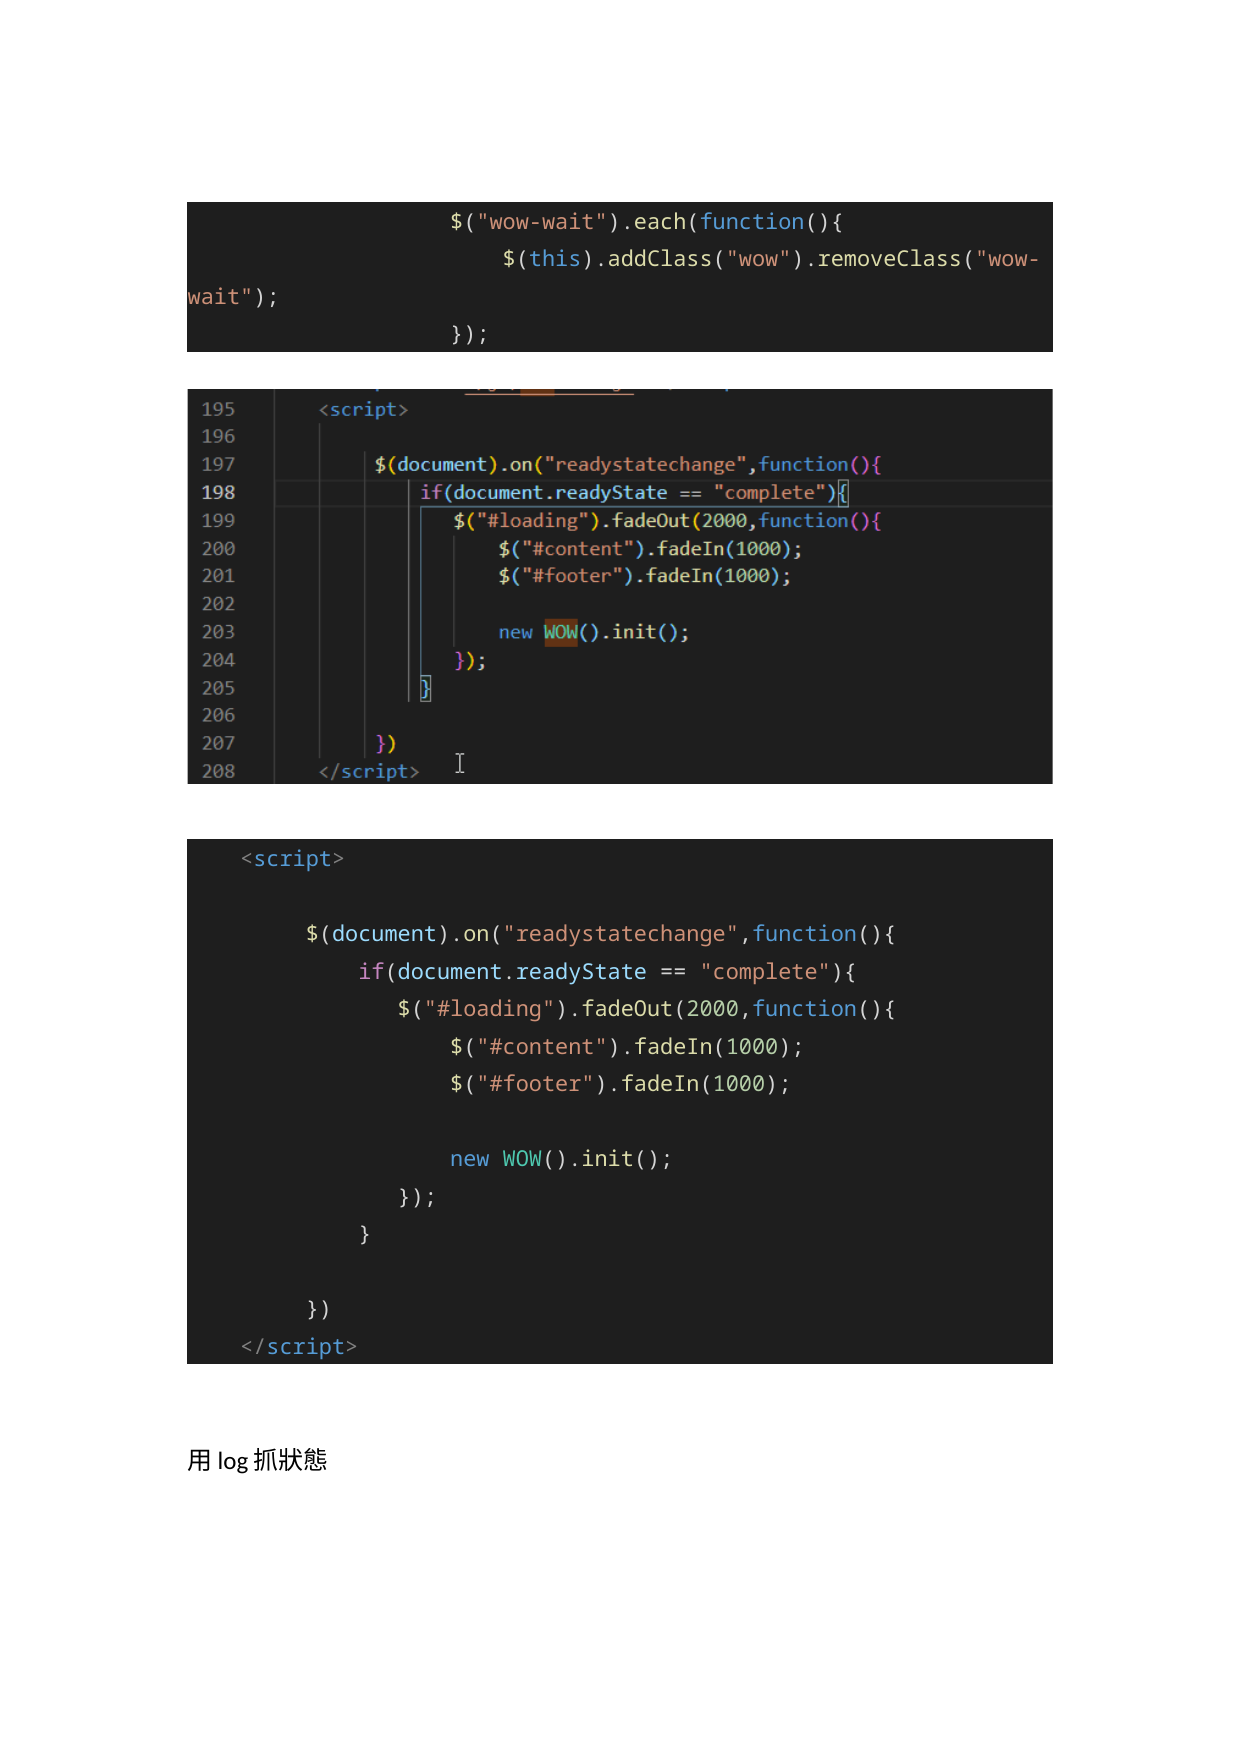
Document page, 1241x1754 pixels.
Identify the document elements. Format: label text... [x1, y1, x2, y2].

text 用log抓狀態 [187, 1439, 1053, 1477]
text </script> [187, 1327, 1053, 1364]
text <script> [187, 839, 1053, 877]
text $("#loading").fadeOut(2000,function(){ [187, 989, 1053, 1027]
text } [187, 1214, 1053, 1252]
text $("wow-wait").each(function(){ [187, 202, 1053, 239]
text }); [187, 314, 1053, 352]
text if(document.readyState == "complete"){ [187, 952, 1053, 989]
text new WOW().init(); [187, 1139, 1053, 1177]
text $("#content").fadeIn(1000); [187, 1027, 1053, 1064]
text $(this).addClass("wow").removeClass("wow-wait"); [187, 239, 1053, 314]
text $(document).on("readystatechange",function(){ [187, 914, 1053, 952]
text }) [187, 1289, 1053, 1327]
text $("#footer").fadeIn(1000); [187, 1064, 1053, 1102]
text }); [187, 1177, 1053, 1214]
picture [187, 389, 1053, 784]
